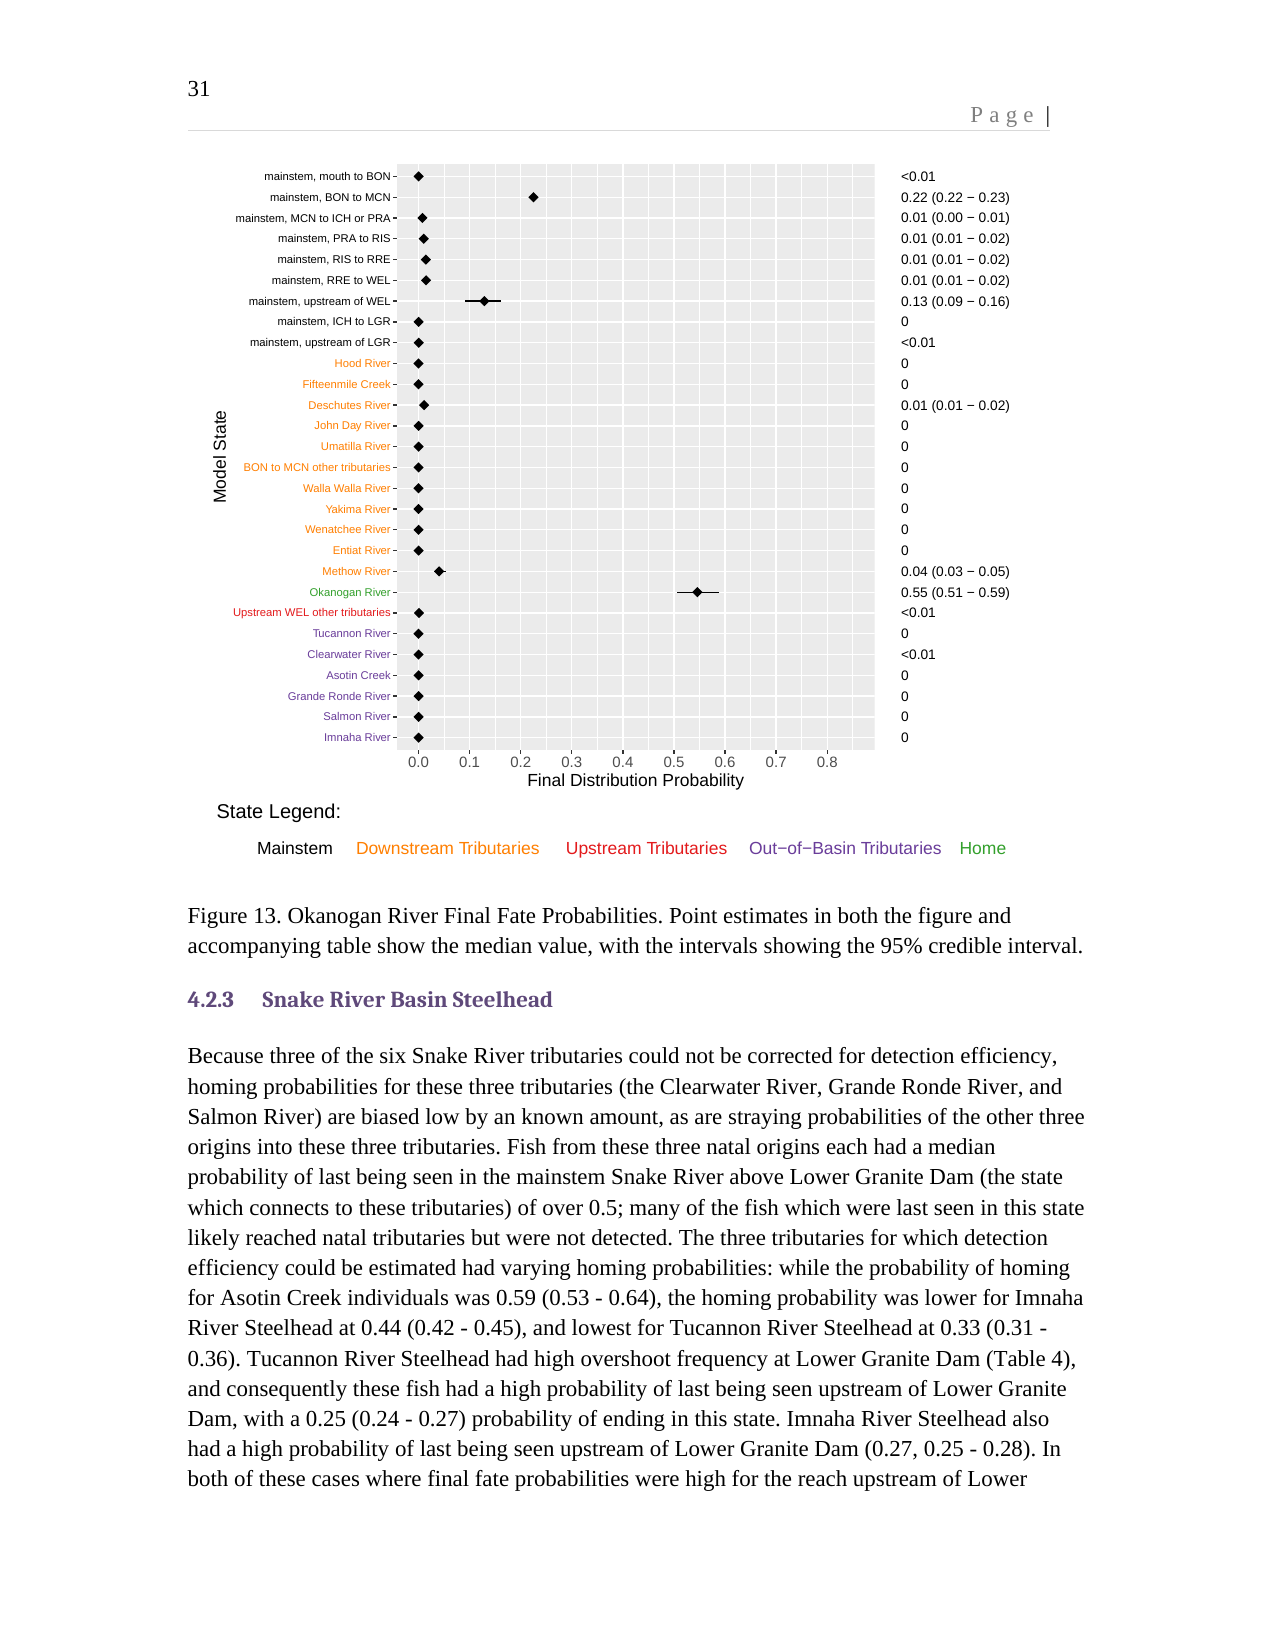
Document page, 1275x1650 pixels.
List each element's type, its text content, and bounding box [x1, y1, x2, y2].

subtitle Snake River Basin Steelhead [187, 987, 1087, 1014]
